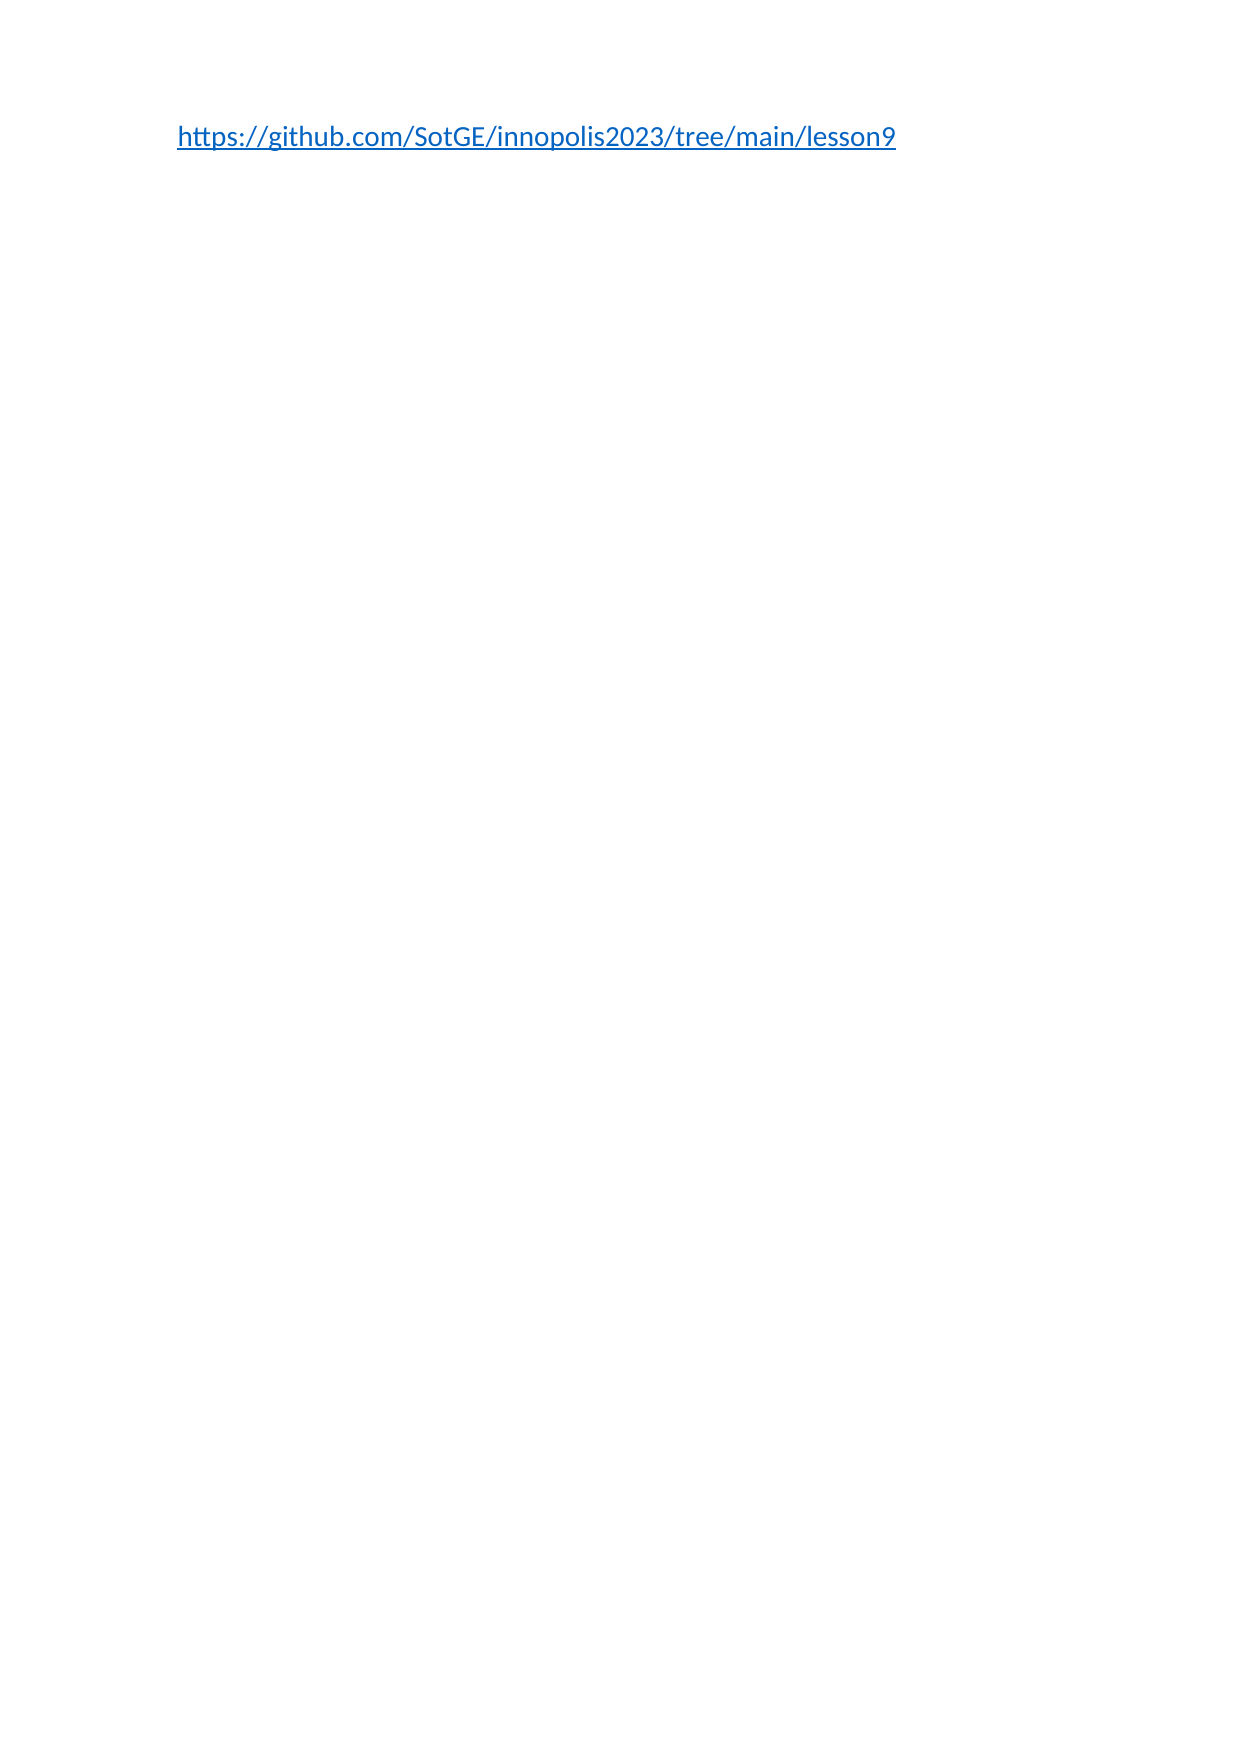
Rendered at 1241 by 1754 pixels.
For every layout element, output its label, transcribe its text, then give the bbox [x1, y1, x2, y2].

text https://github.com/SotGE/innopolis2023/tree/main/lesson9 [177, 118, 1152, 154]
